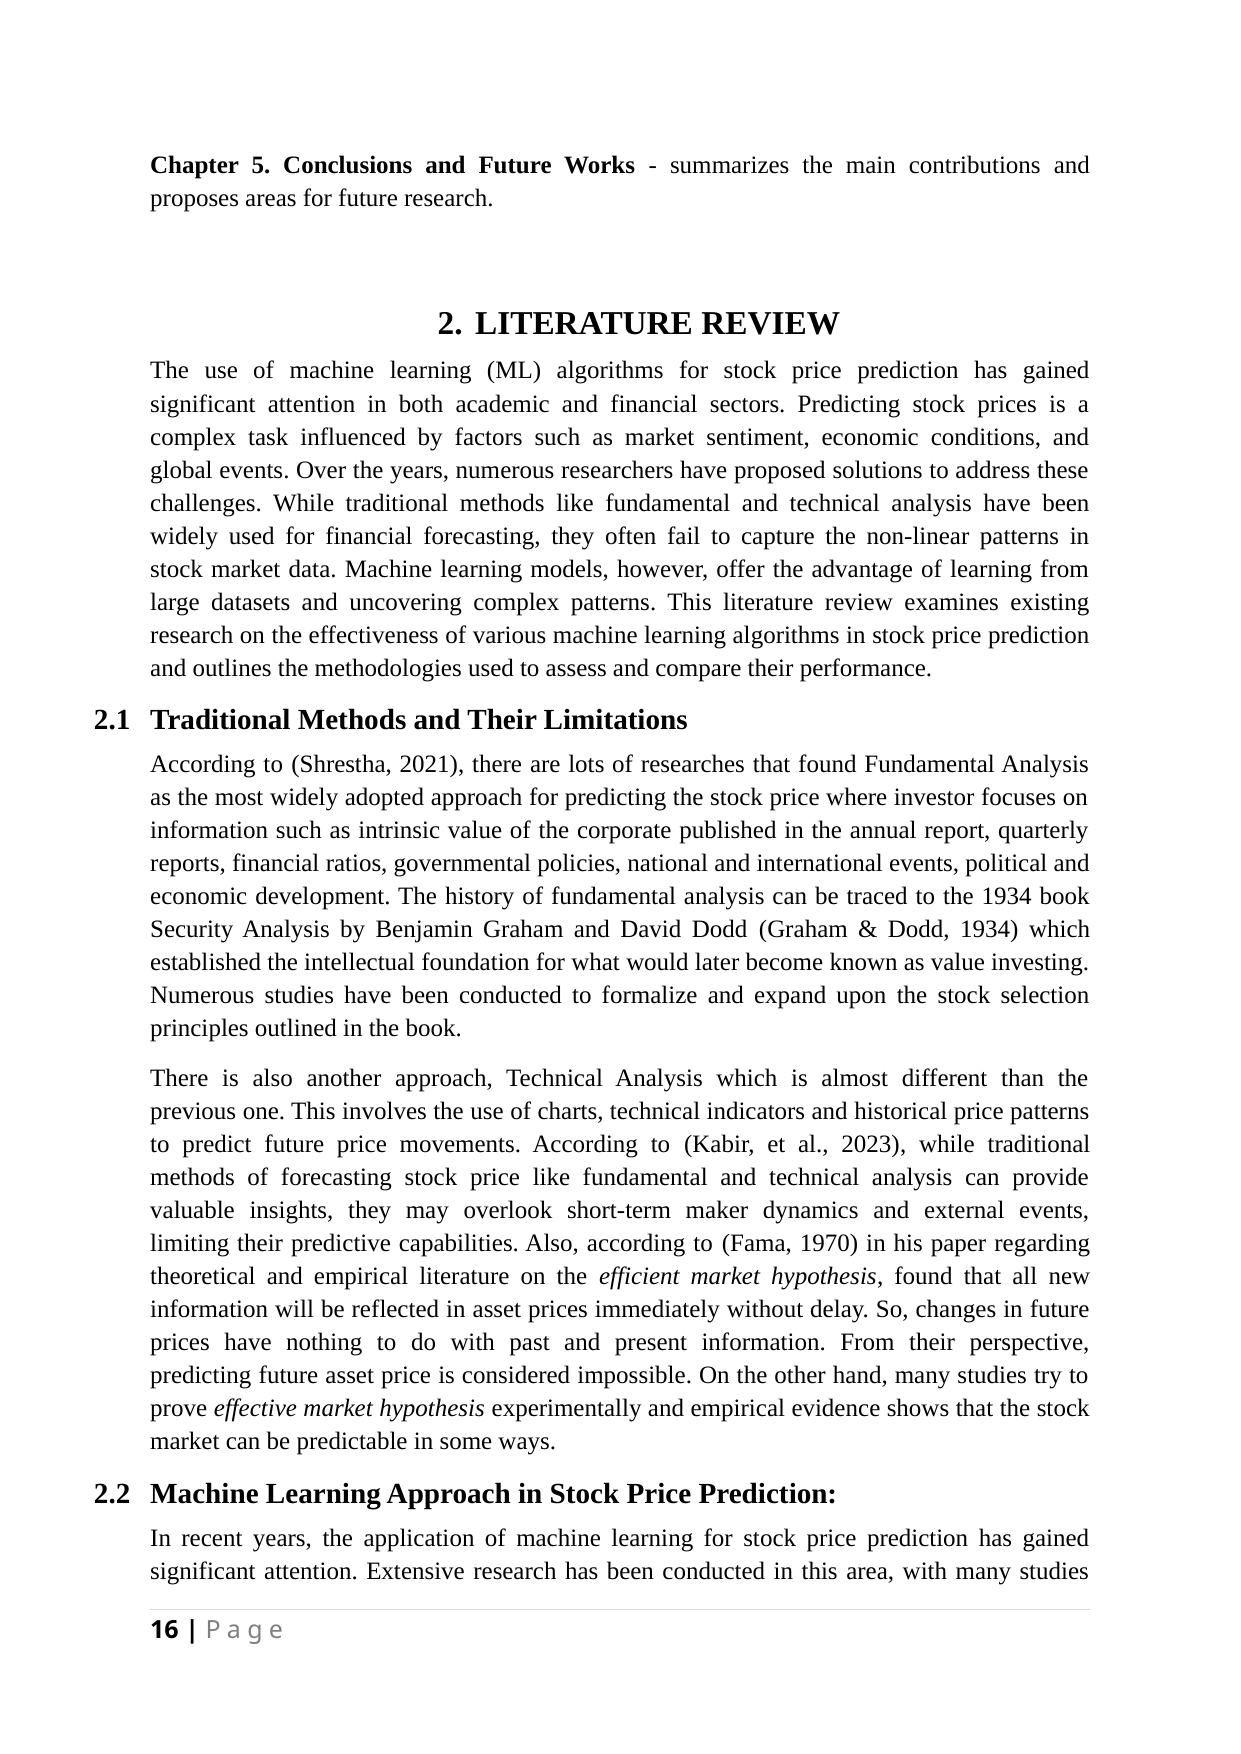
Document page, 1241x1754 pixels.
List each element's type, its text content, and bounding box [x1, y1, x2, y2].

subtitle Traditional Methods and Their Limitations [94, 702, 1090, 736]
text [150, 1523, 1090, 1585]
text Chapter 5. Conclusions and Future Works - summarizes the main contributions and proposes areas for future research. [150, 150, 1090, 212]
subtitle LITERATURE REVIEW [187, 303, 1090, 342]
subtitle Machine Learning Approach in Stock Price Prediction: [94, 1476, 1090, 1510]
text According to , there are lots of researches that found Fundamental Analysis as the most widely adopted approach for predicting the stock price where investor focuses on information such as intrinsic value of the corporate published in the annual report, quarterly reports, financial ratios, governmental policies, national and international events, political and economic development. The history of fundamental analysis can be traced to the 1934 book Security Analysis by Benjamin Graham and David Dodd which established the intellectual foundation for what would later become known as value investing. Numerous studies have been conducted to formalize and expand upon the stock selection principles outlined in the book. [150, 749, 1090, 1042]
text There is also another approach, Technical Analysis which is almost different than the previous one. This involves the use of charts, technical indicators and historical price patterns to predict future price movements. According to , while traditional methods of forecasting stock price like fundamental and technical analysis can provide valuable insights, they may overlook short-term maker dynamics and external events, limiting their predictive capabilities. Also, according to in his paper regarding theoretical and empirical literature on the efficient market hypothesis, found that all new information will be reflected in asset prices immediately without delay. So, changes in future prices have nothing to do with past and present information. From their perspective, predicting future asset price is considered impossible. On the other hand, many studies try to prove effective market hypothesis experimentally and empirical evidence shows that the stock market can be predictable in some ways. [150, 1063, 1090, 1455]
text The use of machine learning (ML) algorithms for stock price prediction has gained significant attention in both academic and financial sectors. Predicting stock prices is a complex task influenced by factors such as market sentiment, economic conditions, and global events. Over the years, numerous researchers have proposed solutions to address these challenges. While traditional methods like fundamental and technical analysis have been widely used for financial forecasting, they often fail to capture the non-linear patterns in stock market data. Machine learning models, however, offer the advantage of learning from large datasets and uncovering complex patterns. This literature review examines existing research on the effectiveness of various machine learning algorithms in stock price prediction and outlines the methodologies used to assess and compare their performance. [150, 356, 1090, 682]
